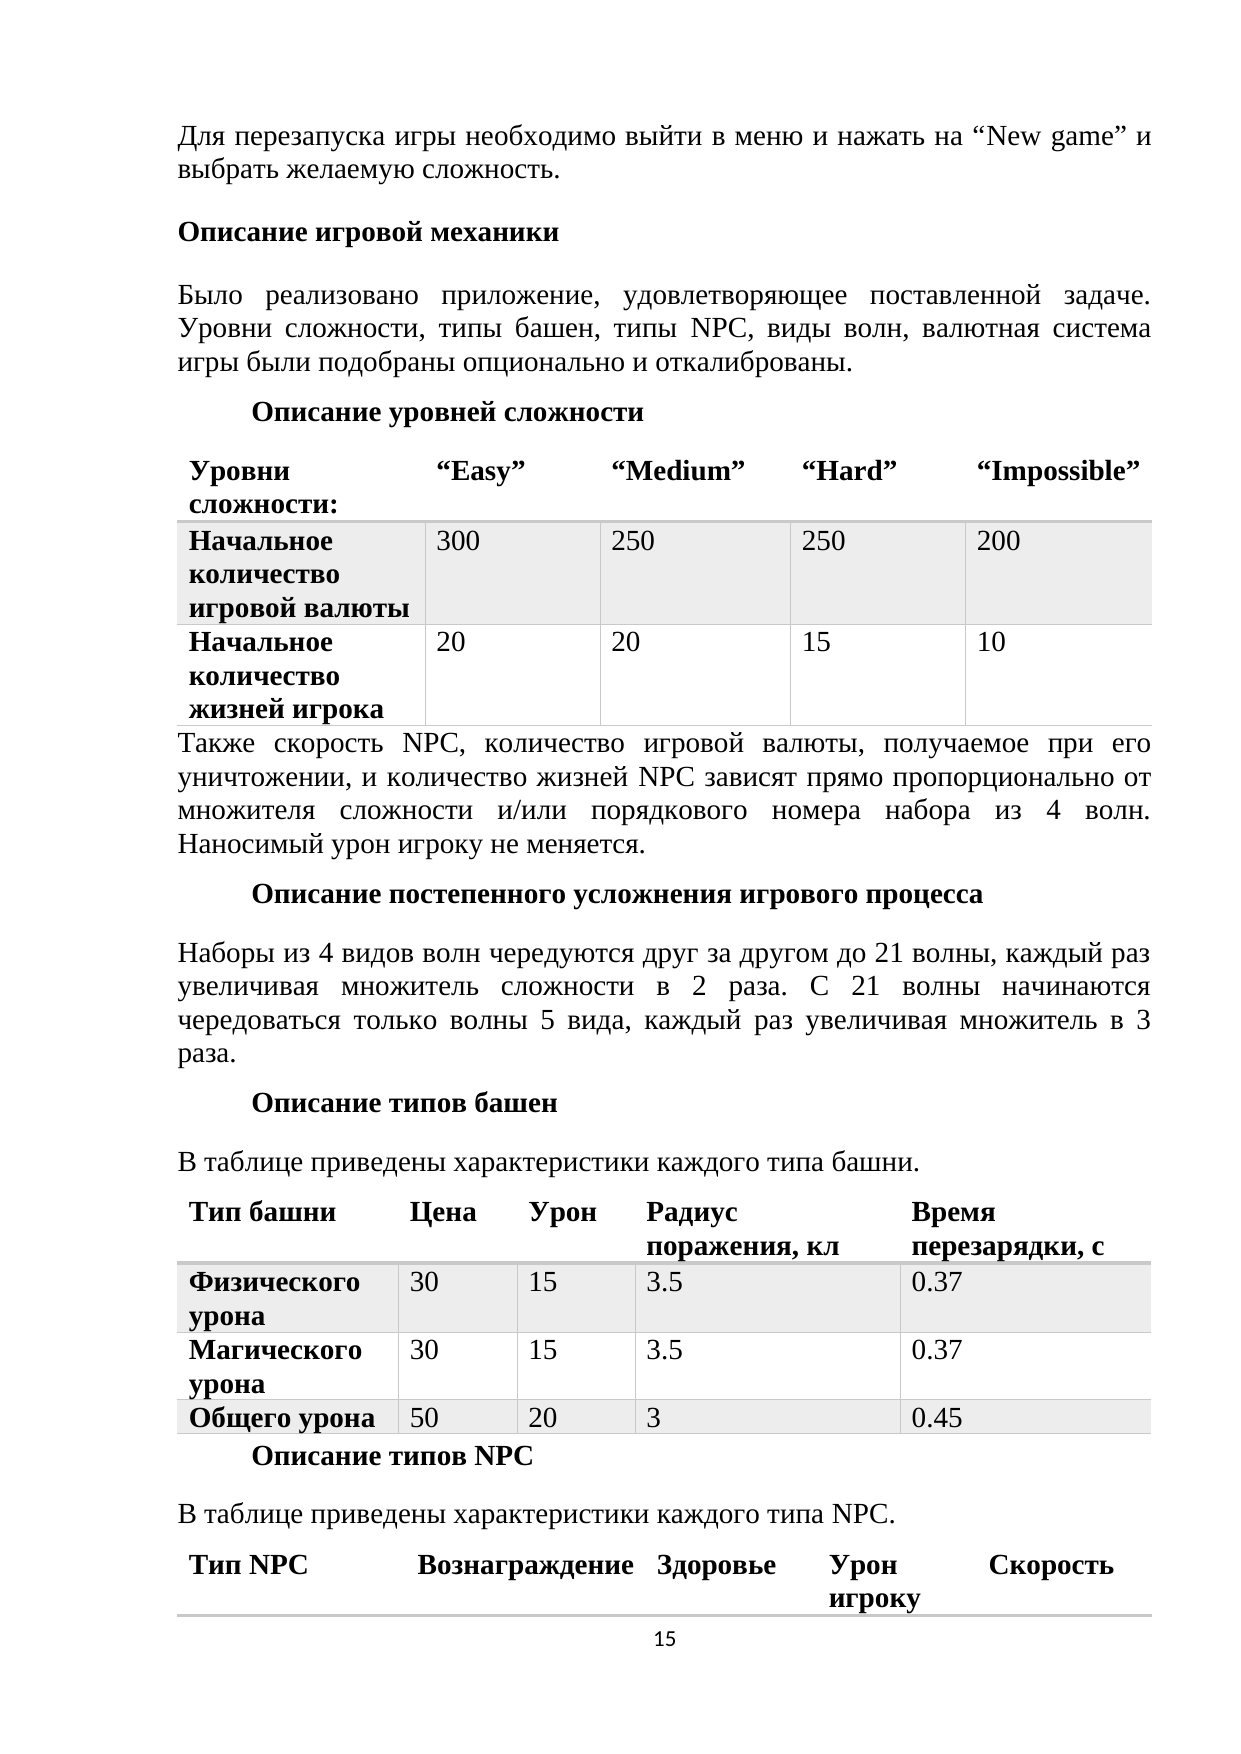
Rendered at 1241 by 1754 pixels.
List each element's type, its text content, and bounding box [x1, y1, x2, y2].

table_cell Общего урона [177, 1400, 398, 1433]
table_cell 20 [426, 625, 600, 725]
table_cell 50 [399, 1400, 517, 1433]
table_cell 0.45 [901, 1400, 1151, 1433]
subtitle Описание уровней сложности [177, 394, 1152, 428]
table_cell 3 [636, 1400, 900, 1433]
table_header “Easy” [425, 453, 600, 520]
table_cell Физического урона [177, 1265, 398, 1332]
table_cell 15 [518, 1265, 635, 1332]
table_header Уровни сложности: [177, 453, 425, 520]
table_cell 30 [399, 1265, 517, 1332]
text Наборы из 4 видов волн чередуются друг за другом до 21 волны, каждый раз увеличивая множитель сложности в 2 раза. С 21 волны начинаются чередоваться только волны 5 вида, каждый раз увеличивая множитель в 3 раза. [177, 935, 1152, 1069]
table_cell 10 [966, 625, 1152, 725]
table_cell 250 [791, 523, 965, 624]
table_header Тип башни [177, 1194, 398, 1261]
table_header Скорость [977, 1547, 1152, 1614]
table_cell 15 [791, 625, 965, 725]
subtitle Описание типов башен [177, 1086, 1152, 1119]
subtitle Описание игровой механики [177, 214, 1152, 248]
table_cell 15 [518, 1333, 635, 1399]
table_header Время перезарядки, с [900, 1194, 1151, 1261]
table_header Вознаграждение [406, 1547, 645, 1614]
text В таблице приведены характеристики каждого типа башни. [177, 1144, 1152, 1178]
table_header Тип NPC [177, 1547, 406, 1614]
table_cell 20 [601, 625, 790, 725]
table_cell 3.5 [636, 1333, 900, 1399]
table_cell Начальное количество жизней игрока [177, 625, 425, 725]
text В таблице приведены характеристики каждого типа NPC. [177, 1497, 1152, 1530]
table_cell Магического урона [177, 1333, 398, 1399]
table_header Цена [398, 1194, 517, 1261]
table_cell 0.37 [901, 1333, 1151, 1399]
table_cell 300 [426, 523, 600, 624]
table_header Здоровье [645, 1547, 817, 1614]
table_cell 20 [518, 1400, 635, 1433]
table_header “Impossible” [965, 453, 1152, 520]
text Для перезапуска игры необходимо выйти в меню и нажать на “New game” и выбрать желаемую сложность. [177, 118, 1152, 185]
table_cell 3.5 [636, 1265, 900, 1332]
table_header Урон [517, 1194, 635, 1261]
text Также скорость NPC, количество игровой валюты, получаемое при его уничтожении, и количество жизней NPC зависят прямо пропорционально от множителя сложности и/или порядкового номера набора из 4 волн. Наносимый урон игроку не меняется. [177, 726, 1152, 859]
table_cell Начальное количество игровой валюты [177, 523, 425, 624]
subtitle Описание постепенного усложнения игрового процесса [177, 876, 1152, 910]
table_cell 200 [966, 523, 1152, 624]
table_header “Hard” [790, 453, 965, 520]
table_cell 250 [601, 523, 790, 624]
subtitle Описание типов NPC [177, 1438, 1152, 1472]
table_header Урон игроку [817, 1547, 977, 1614]
table_cell 0.37 [901, 1265, 1151, 1332]
table_cell 30 [399, 1333, 517, 1399]
table_header “Medium” [600, 453, 790, 520]
table_header Радиус поражения, кл [635, 1194, 900, 1261]
text Было реализовано приложение, удовлетворяющее поставленной задаче. Уровни сложности, типы башен, типы NPC, виды волн, валютная система игры были подобраны опционально и откалиброваны. [177, 277, 1152, 378]
